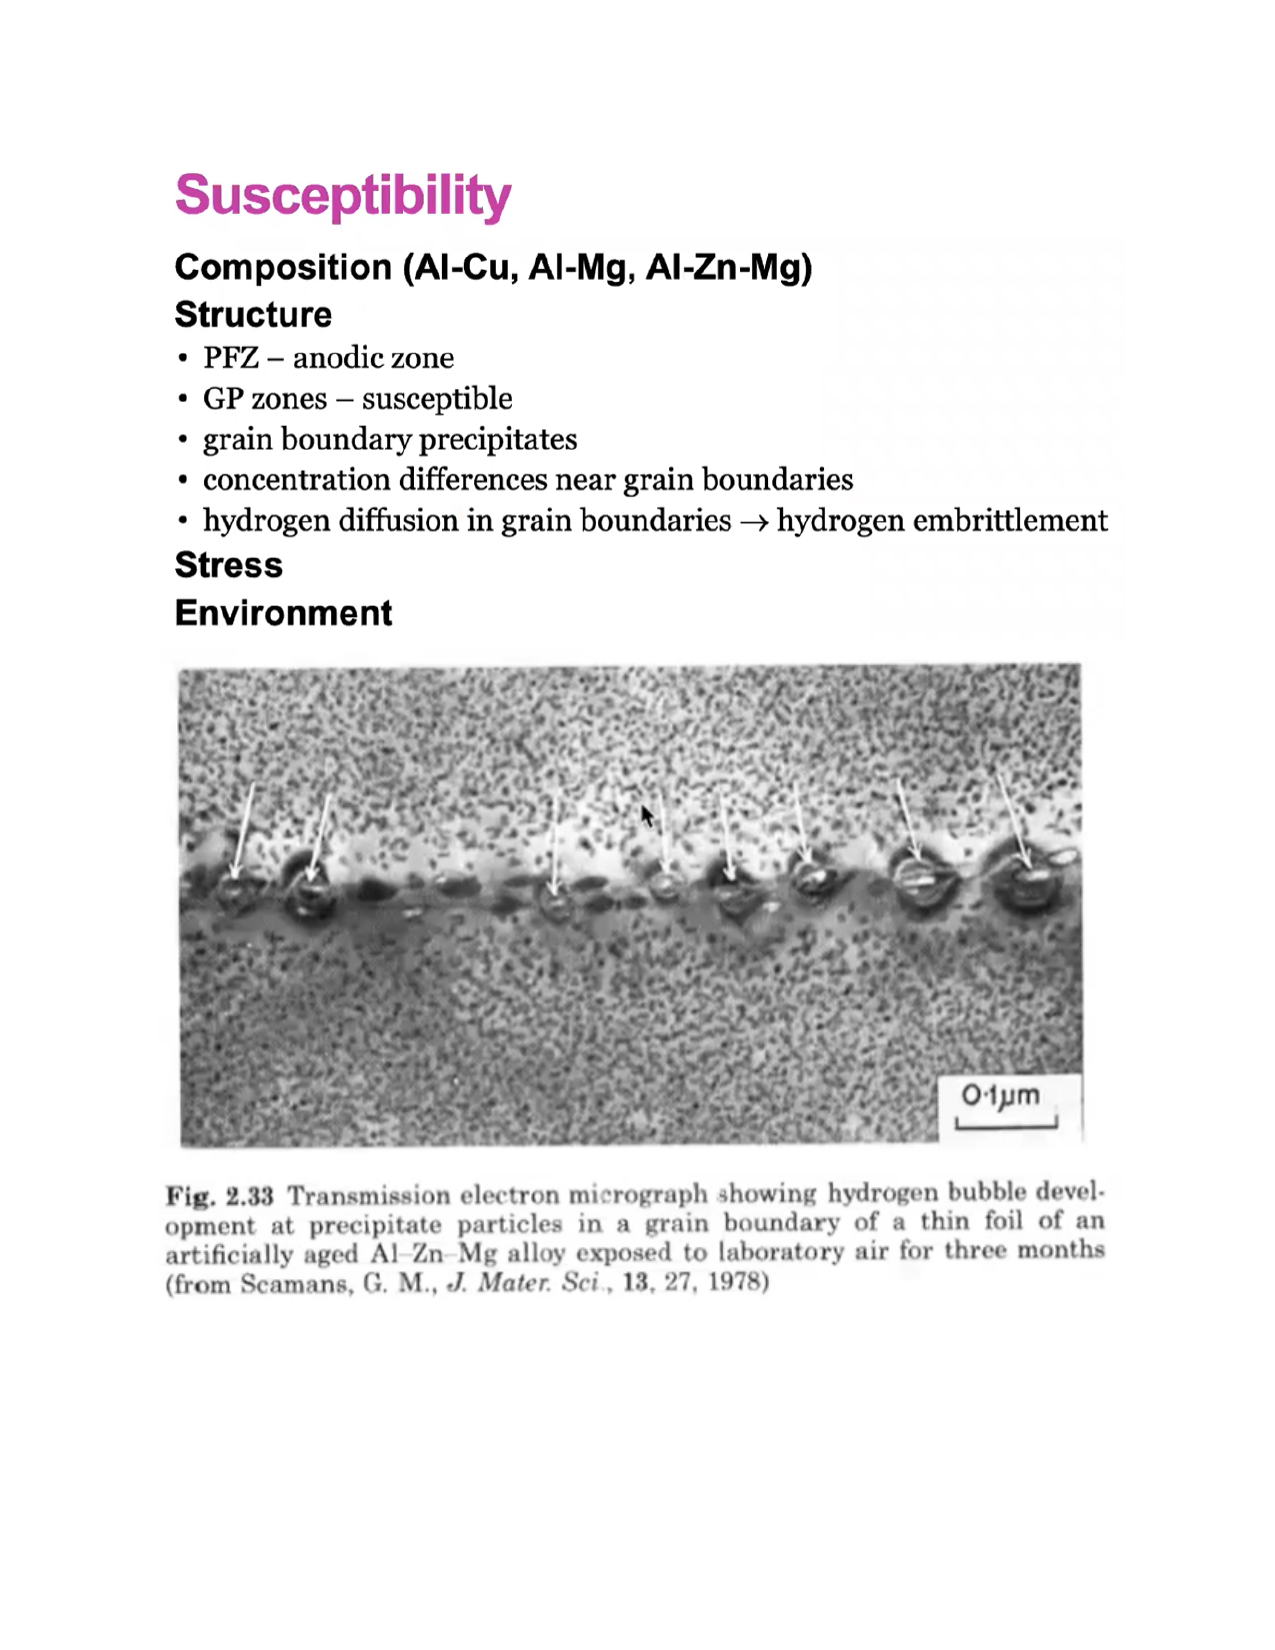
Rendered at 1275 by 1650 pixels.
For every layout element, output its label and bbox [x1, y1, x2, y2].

picture [150, 645, 1125, 1321]
picture [150, 150, 1125, 642]
